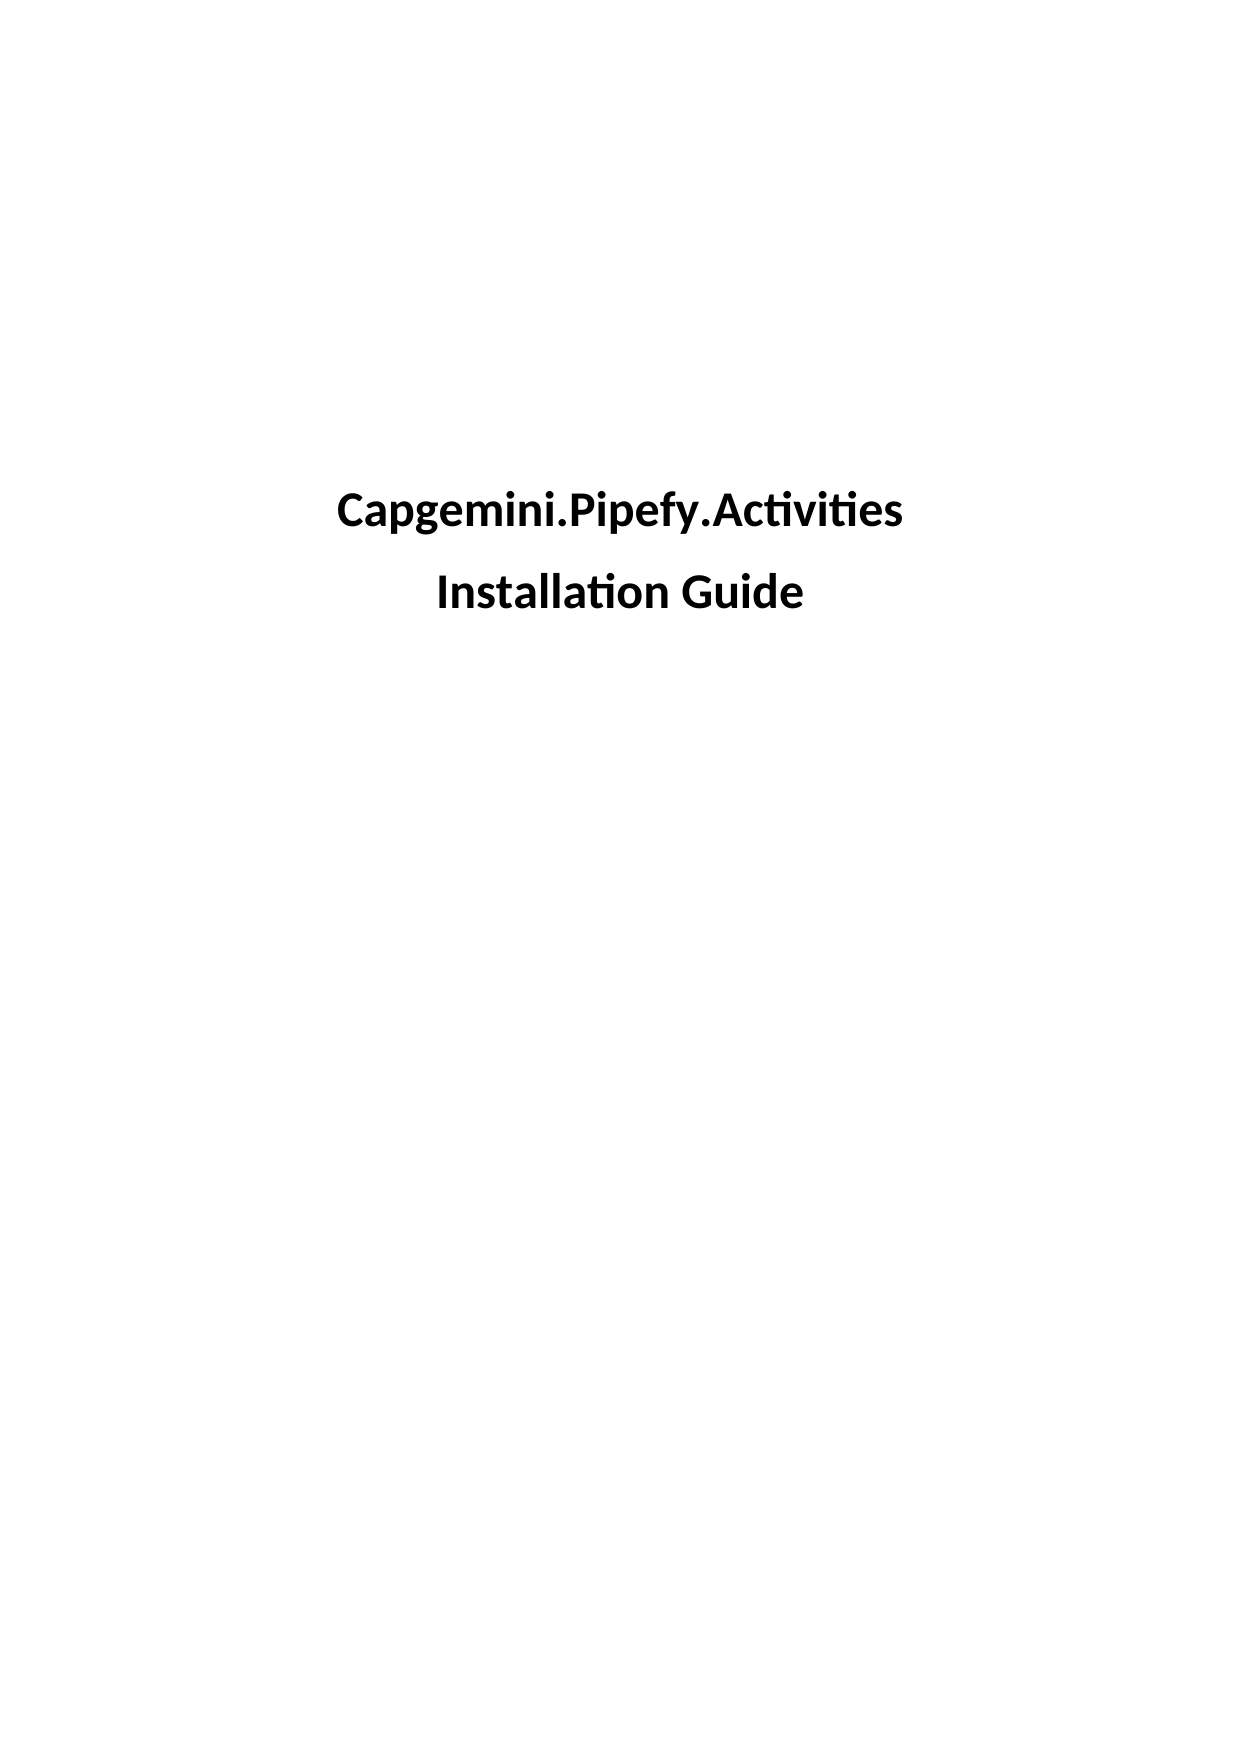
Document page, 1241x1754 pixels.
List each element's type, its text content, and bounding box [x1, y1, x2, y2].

text Installation Guide [177, 560, 1063, 621]
text Capgemini.Pipefy.Activities [177, 478, 1063, 539]
